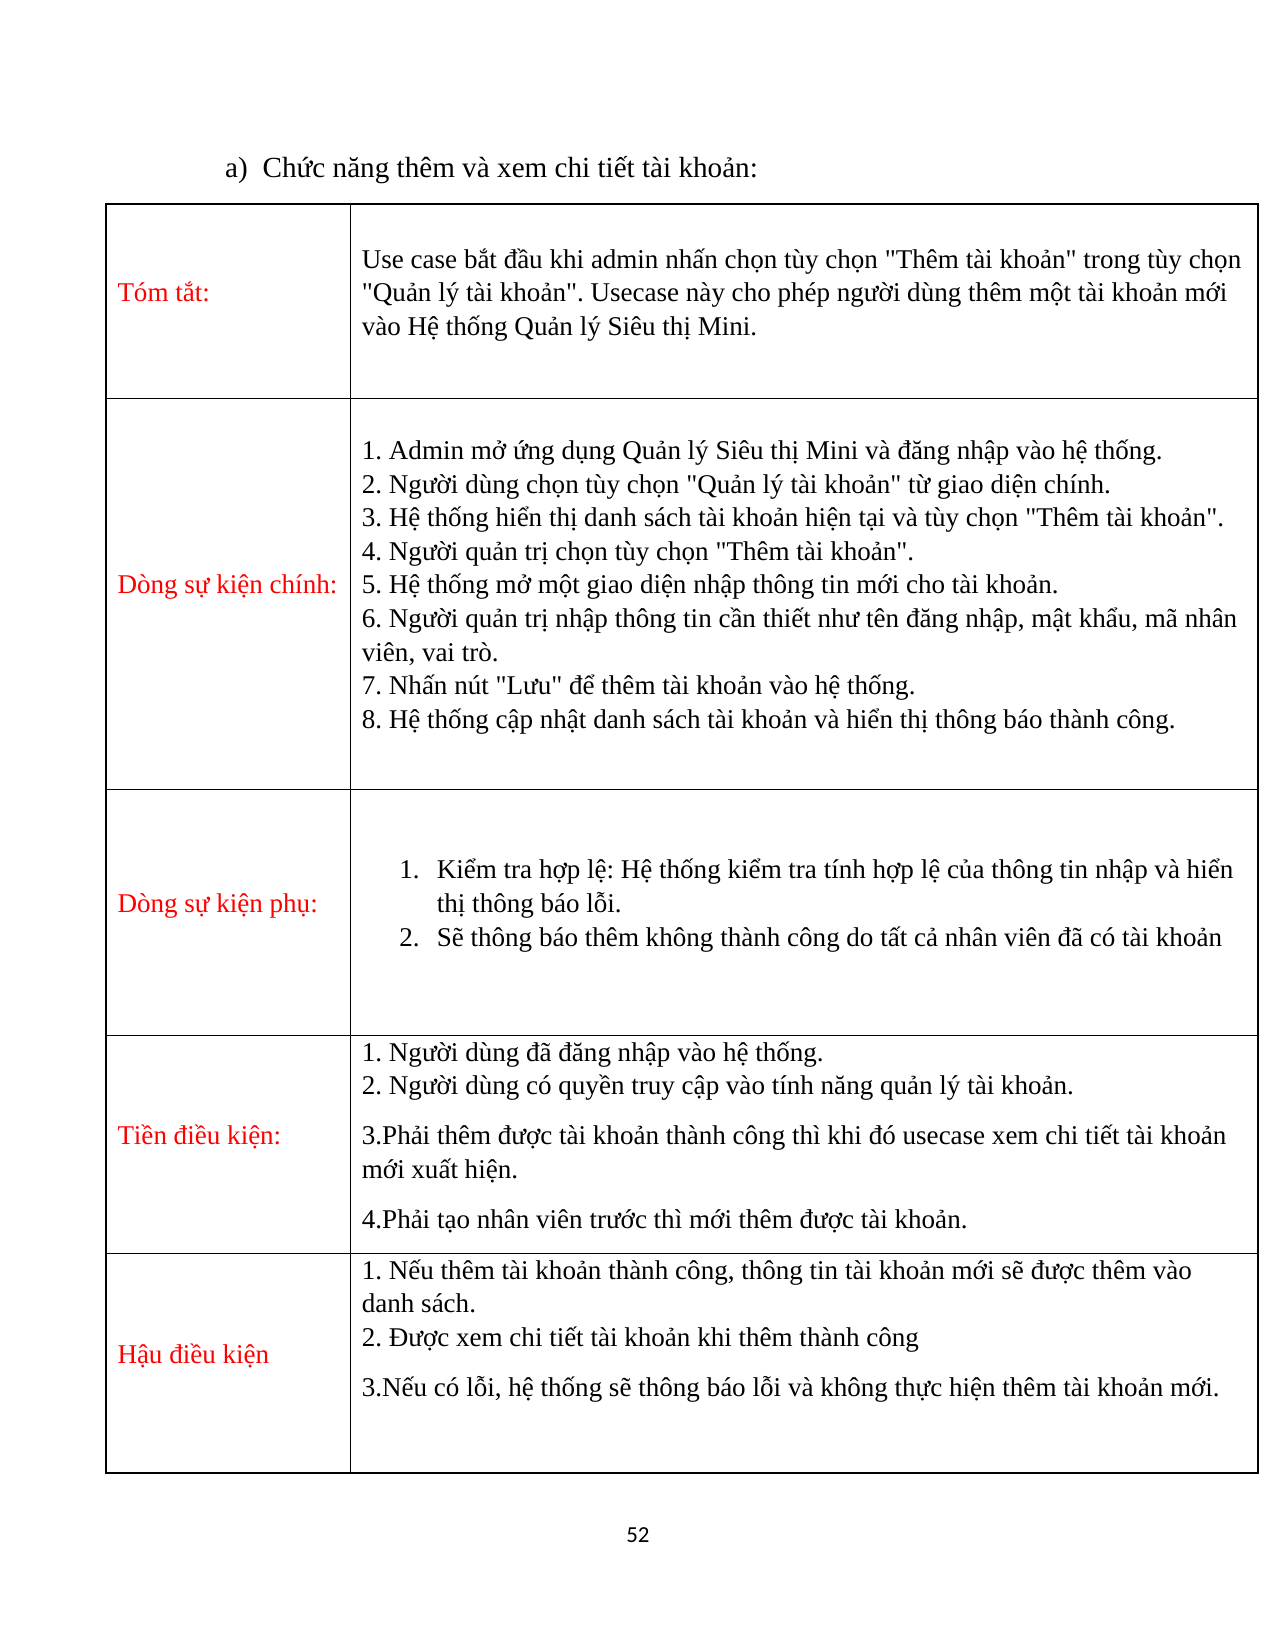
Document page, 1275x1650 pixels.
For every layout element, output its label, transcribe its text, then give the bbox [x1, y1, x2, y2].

table_cell 1. Admin mở ứng dụng Quản lý Siêu thị Mini và đăng nhập vào hệ thống. 2. Người dùng chọn tùy chọn "Quản lý tài khoản" từ giao diện chính. 3. Hệ thống hiển thị danh sách tài khoản hiện tại và tùy chọn "Thêm tài khoản". 4. Người quản trị chọn tùy chọn "Thêm tài khoản". 5. Hệ thống mở một giao diện nhập thông tin mới cho tài khoản. 6. Người quản trị nhập thông tin cần thiết như tên đăng nhập, mật khẩu, mã nhân viên, vai trò. 7. Nhấn nút "Lưu" để thêm tài khoản vào hệ thống. 8. Hệ thống cập nhật danh sách tài khoản và hiển thị thông báo thành công. [351, 399, 1257, 788]
table_cell Tiền điều kiện: [107, 1036, 350, 1253]
table_cell Hậu điều kiện [107, 1254, 350, 1472]
table_cell Kiểm tra hợp lệ: Hệ thống kiểm tra tính hợp lệ của thông tin nhập và hiển thị thông báo lỗi. Sẽ thông báo thêm không thành công do tất cả nhân viên đã có tài khoản [351, 790, 1257, 1034]
table_header Use case bắt đầu khi admin nhấn chọn tùy chọn "Thêm tài khoản" trong tùy chọn "Quản lý tài khoản". Usecase này cho phép người dùng thêm một tài khoản mới vào Hệ thống Quản lý Siêu thị Mini. [351, 205, 1257, 397]
table_cell Dòng sự kiện chính: [107, 399, 350, 788]
table_cell 1. Nếu thêm tài khoản thành công, thông tin tài khoản mới sẽ được thêm vào danh sách. 2. Được xem chi tiết tài khoản khi thêm thành công 3.Nếu có lỗi, hệ thống sẽ thông báo lỗi và không thực hiện thêm tài khoản mới. [351, 1254, 1257, 1472]
table_cell 1. Người dùng đã đăng nhập vào hệ thống. 2. Người dùng có quyền truy cập vào tính năng quản lý tài khoản. 3.Phải thêm được tài khoản thành công thì khi đó usecase xem chi tiết tài khoản mới xuất hiện. 4.Phải tạo nhân viên trước thì mới thêm được tài khoản. [351, 1036, 1257, 1253]
table_cell Dòng sự kiện phụ: [107, 790, 350, 1034]
list Chức năng thêm và xem chi tiết tài khoản: [225, 150, 1125, 183]
table_header Tóm tắt: [107, 205, 350, 397]
